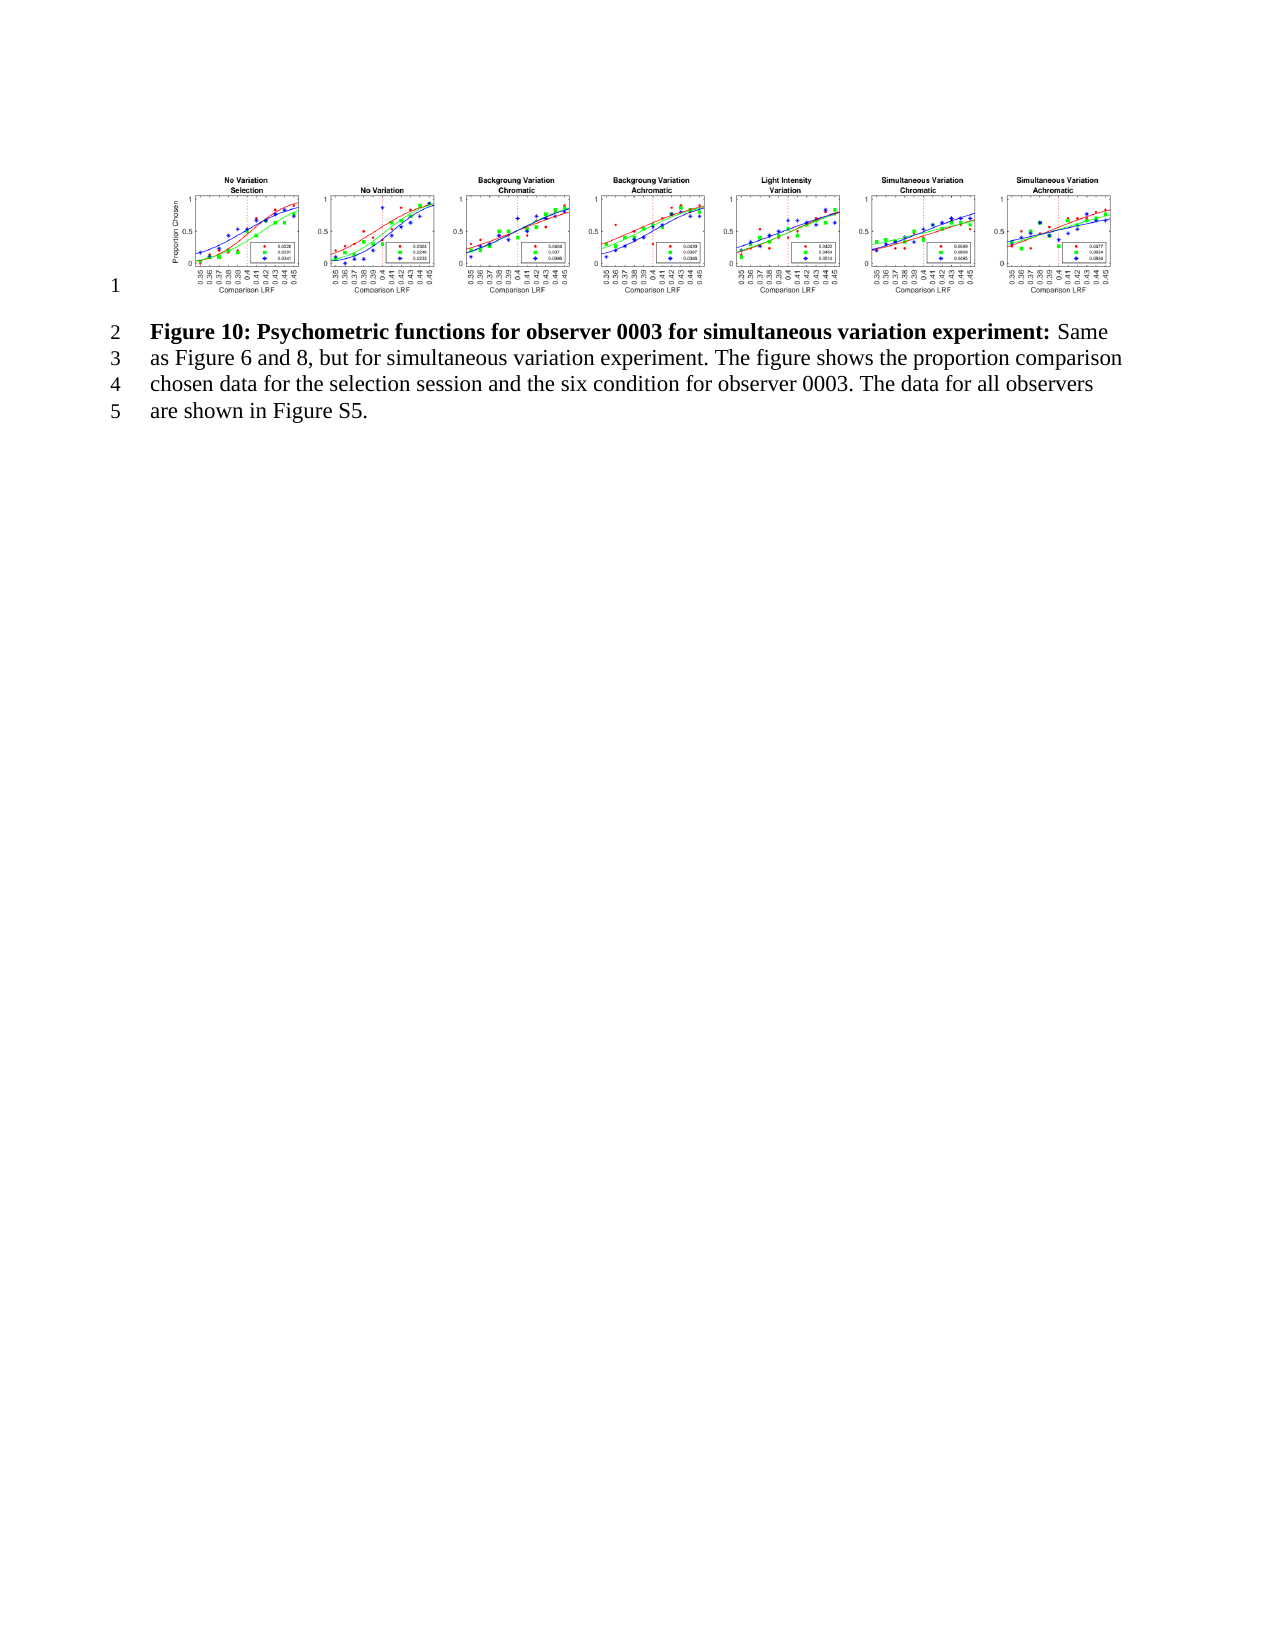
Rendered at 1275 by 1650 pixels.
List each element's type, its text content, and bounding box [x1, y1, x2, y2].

text Figure 10: Psychometric functions for observer 0003 for simultaneous variation experiment: Same as Figure 6 and 8, but for simultaneous variation experiment. The figure shows the proportion comparison chosen data for the selection session and the six condition for observer 0003. The data for all observers are shown in Figure S5. [150, 318, 1125, 423]
